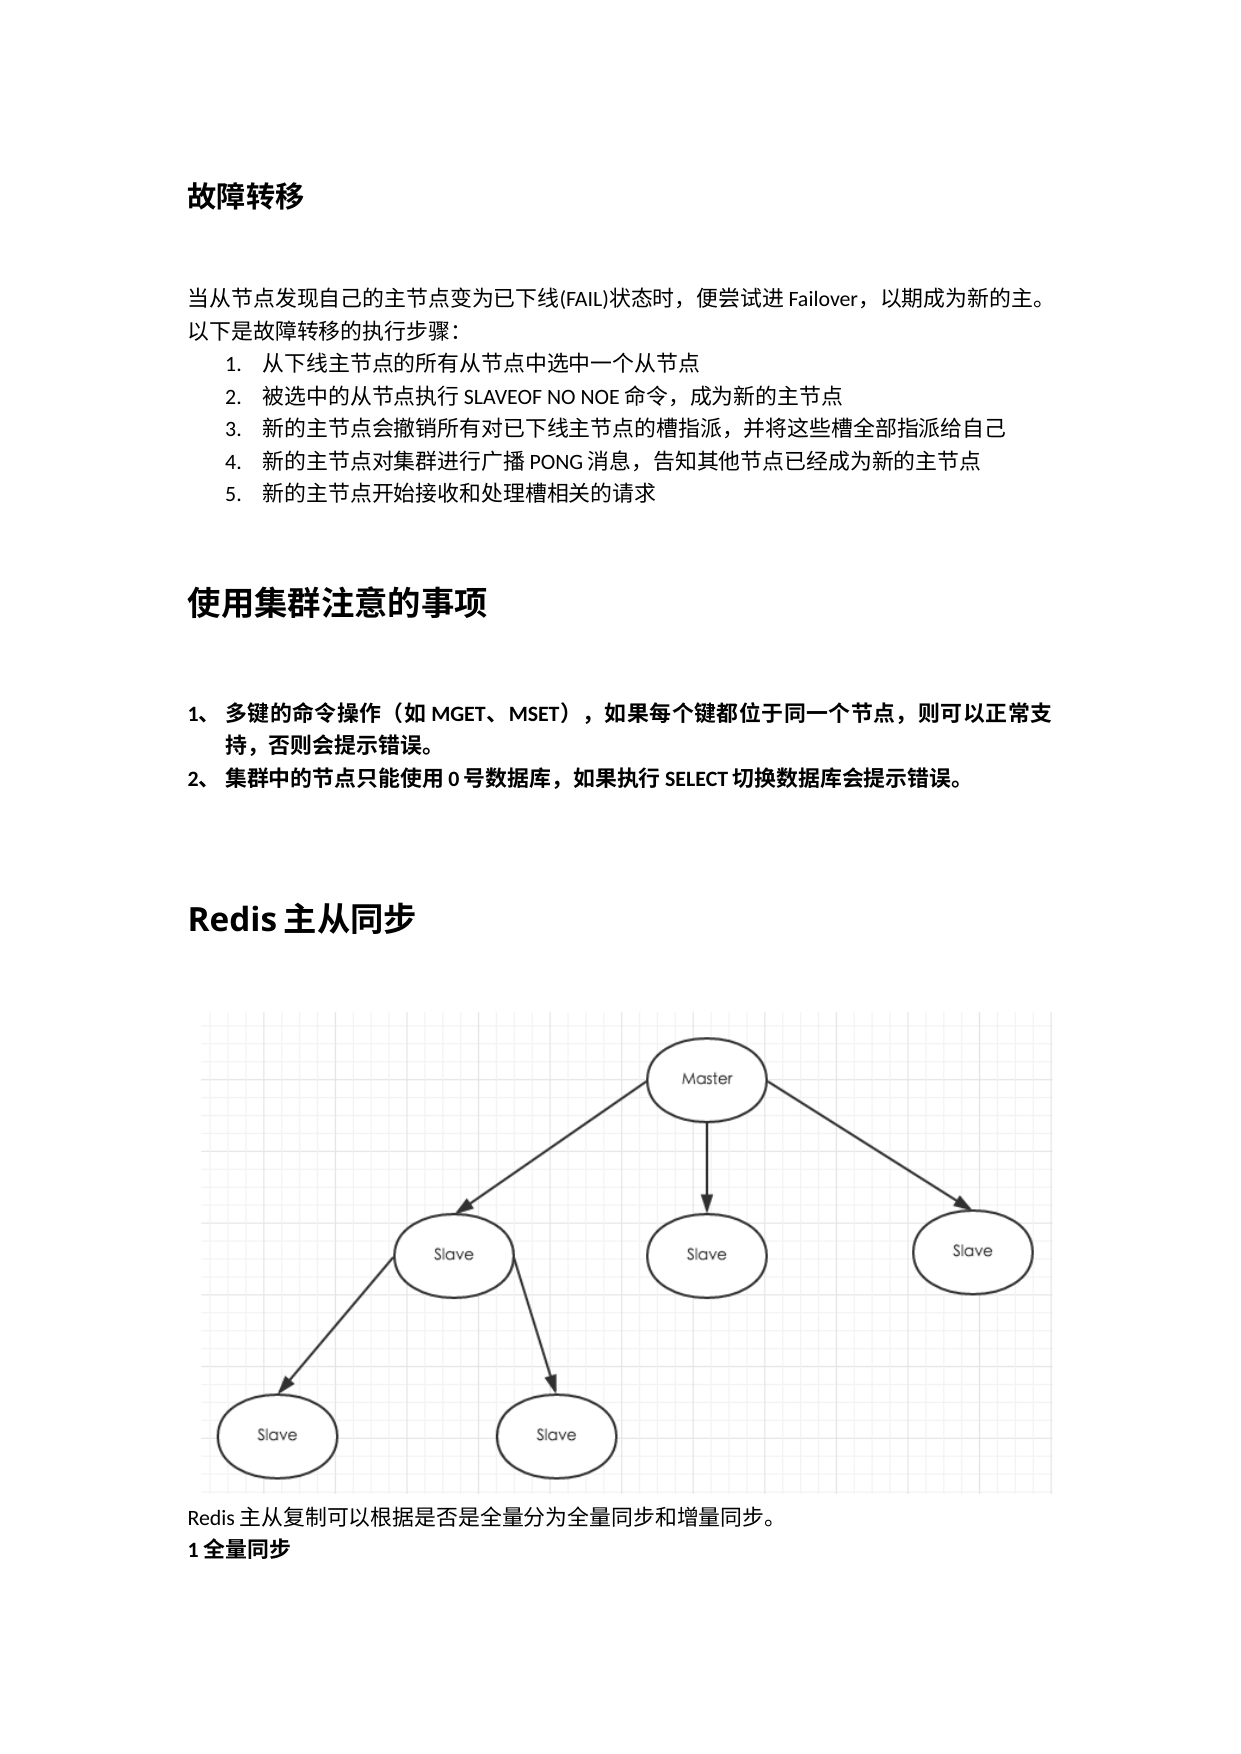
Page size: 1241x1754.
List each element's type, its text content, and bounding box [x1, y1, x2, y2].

text 以下是故障转移的执行步骤： [187, 313, 1053, 346]
picture [187, 1012, 1053, 1494]
list 新的主节点对集群进行广播PONG消息，告知其他节点已经成为新的主节点 [225, 443, 1053, 476]
subtitle Redis主从同步 [187, 885, 1053, 950]
text 1 全量同步 [187, 1532, 1053, 1564]
list 新的主节点会撤销所有对已下线主节点的槽指派，并将这些槽全部指派给自己 [225, 411, 1053, 443]
text 当从节点发现自己的主节点变为已下线(FAIL)状态时，便尝试进Failover，以期成为新的主。 [187, 281, 1053, 313]
list 多键的命令操作（如MGET、MSET），如果每个键都位于同一个节点，则可以正常支持，否则会提示错误。 [187, 695, 1053, 760]
subtitle 故障转移 [187, 162, 1053, 227]
list 新的主节点开始接收和处理槽相关的请求 [225, 476, 1053, 508]
list 集群中的节点只能使用0号数据库，如果执行SELECT切换数据库会提示错误。 [187, 760, 1053, 793]
text Redis主从复制可以根据是否是全量分为全量同步和增量同步。 [187, 1499, 1053, 1532]
subtitle 使用集群注意的事项 [187, 568, 1053, 633]
list 被选中的从节点执行SLAVEOF NO NOE命令，成为新的主节点 [225, 378, 1053, 411]
list 从下线主节点的所有从节点中选中一个从节点 [225, 346, 1053, 378]
